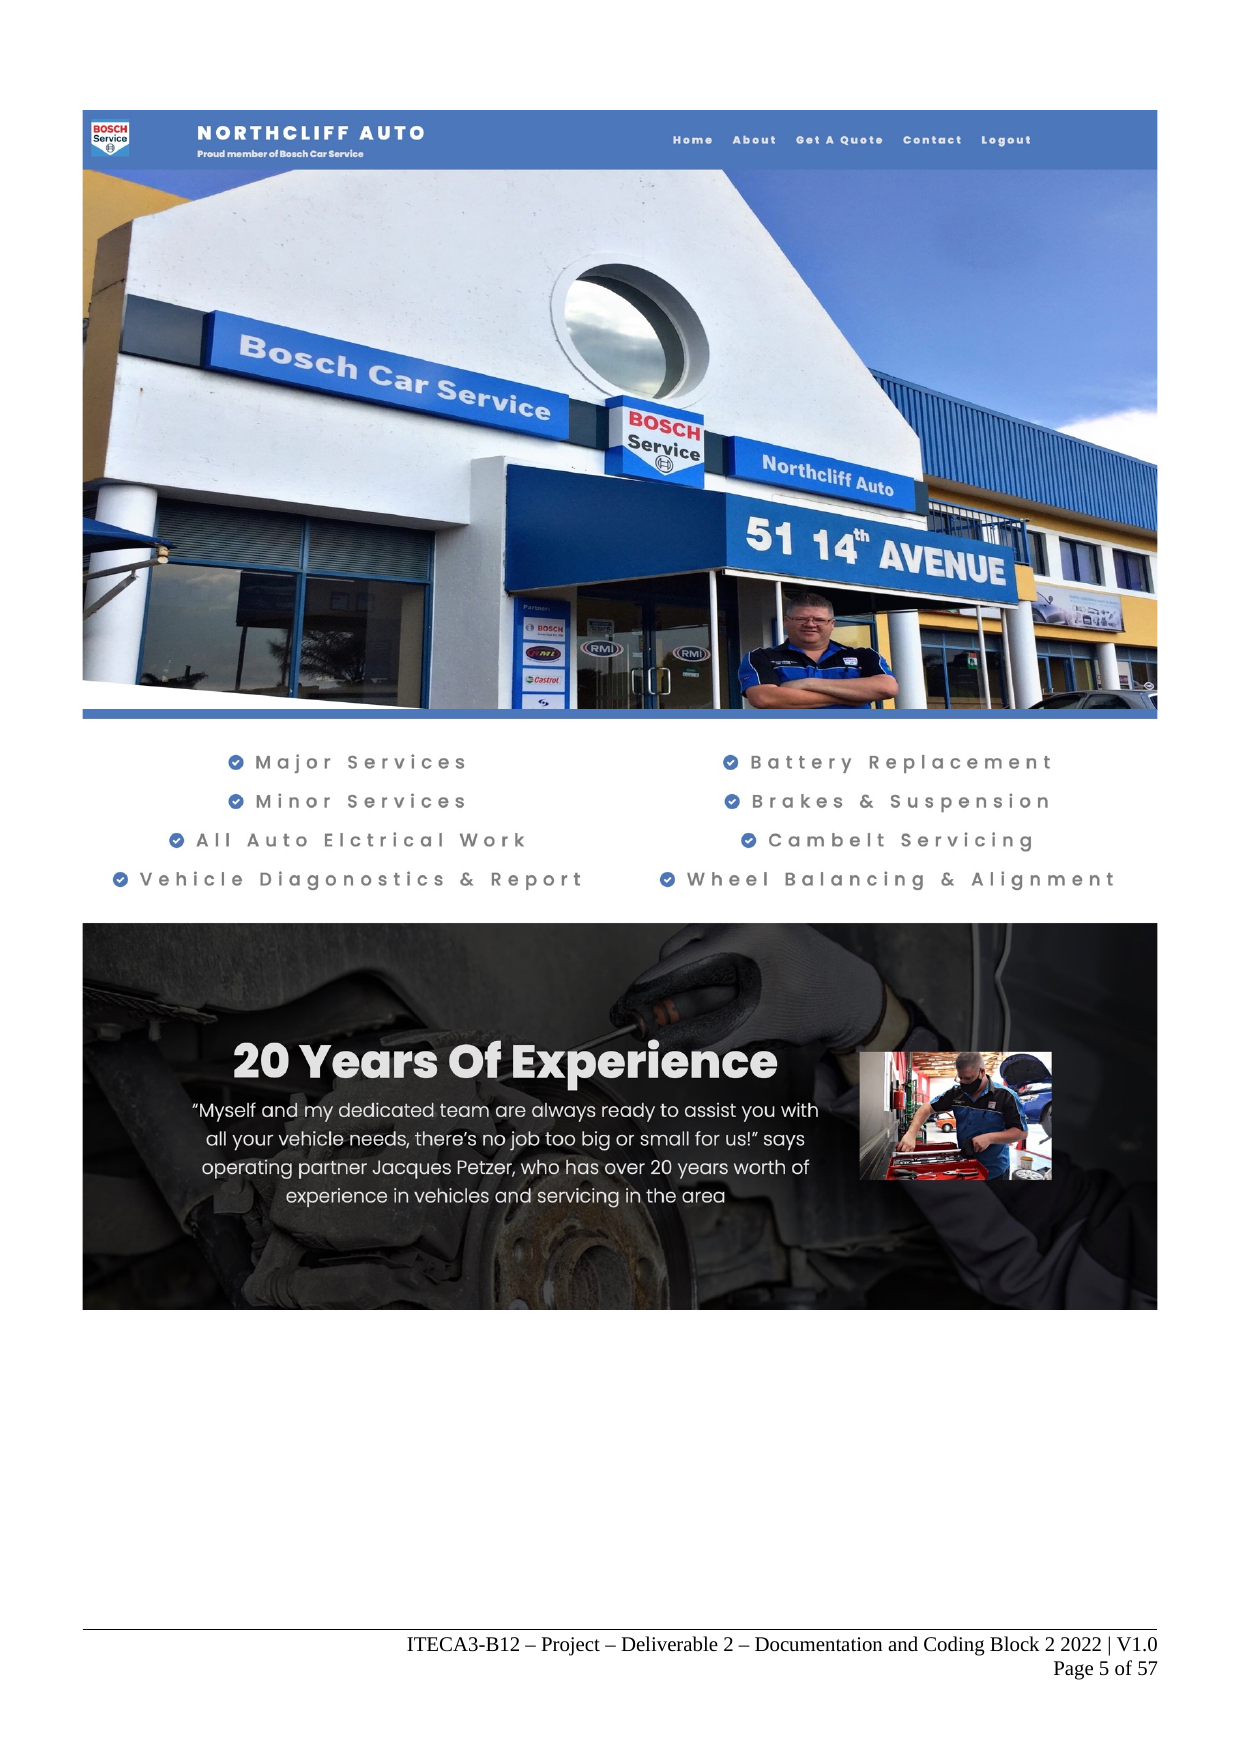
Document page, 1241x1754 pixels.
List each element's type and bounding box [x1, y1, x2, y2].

picture [82, 110, 1158, 1310]
